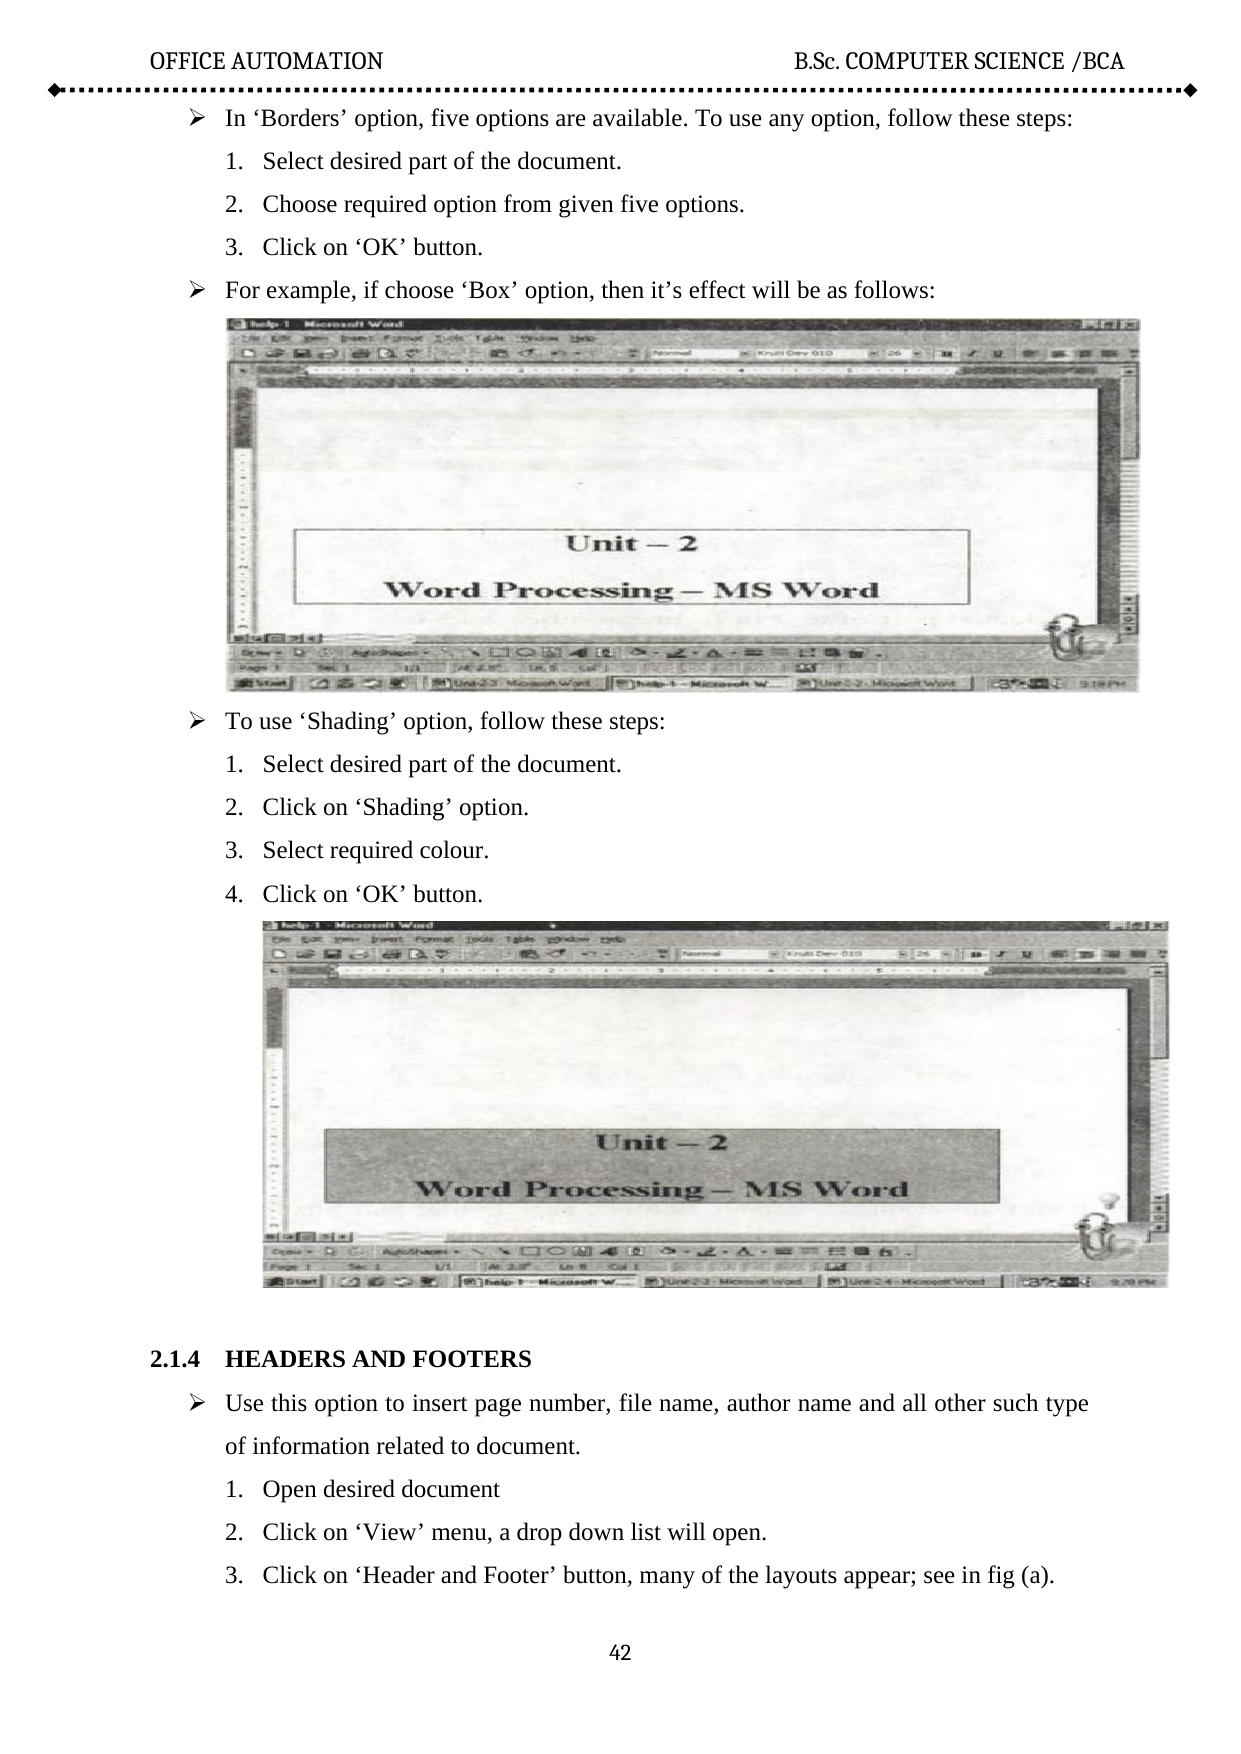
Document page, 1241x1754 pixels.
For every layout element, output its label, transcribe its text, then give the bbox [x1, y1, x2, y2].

list Click on ‘OK’ button. [225, 879, 1090, 907]
list Click on ‘Shading’ option. [225, 792, 1090, 821]
list Click on ‘Header and Footer’ button, many of the layouts appear; see in fig (a). [225, 1560, 1090, 1589]
list HEADERS AND FOOTERS [150, 1344, 1090, 1373]
list Choose required option from given five options. [225, 189, 1090, 218]
list To use ‘Shading’ option, follow these steps: [187, 706, 1090, 735]
list Use this option to insert page number, file name, author name and all other such type of information related to document. [187, 1388, 1090, 1459]
list Click on ‘OK’ button. [225, 232, 1090, 261]
list In ‘Borders’ option, five options are available. To use any option, follow these steps: [187, 103, 1090, 132]
list Select desired part of the document. [225, 146, 1090, 175]
picture [262, 921, 1171, 1288]
list Select required colour. [225, 836, 1090, 864]
picture [225, 318, 1141, 693]
list Click on ‘View’ menu, a drop down list will open. [225, 1517, 1090, 1546]
list Open desired document [225, 1474, 1090, 1503]
list For example, if choose ‘Box’ option, then it’s effect will be as follows: [187, 276, 1090, 304]
list Select desired part of the document. [225, 749, 1090, 778]
